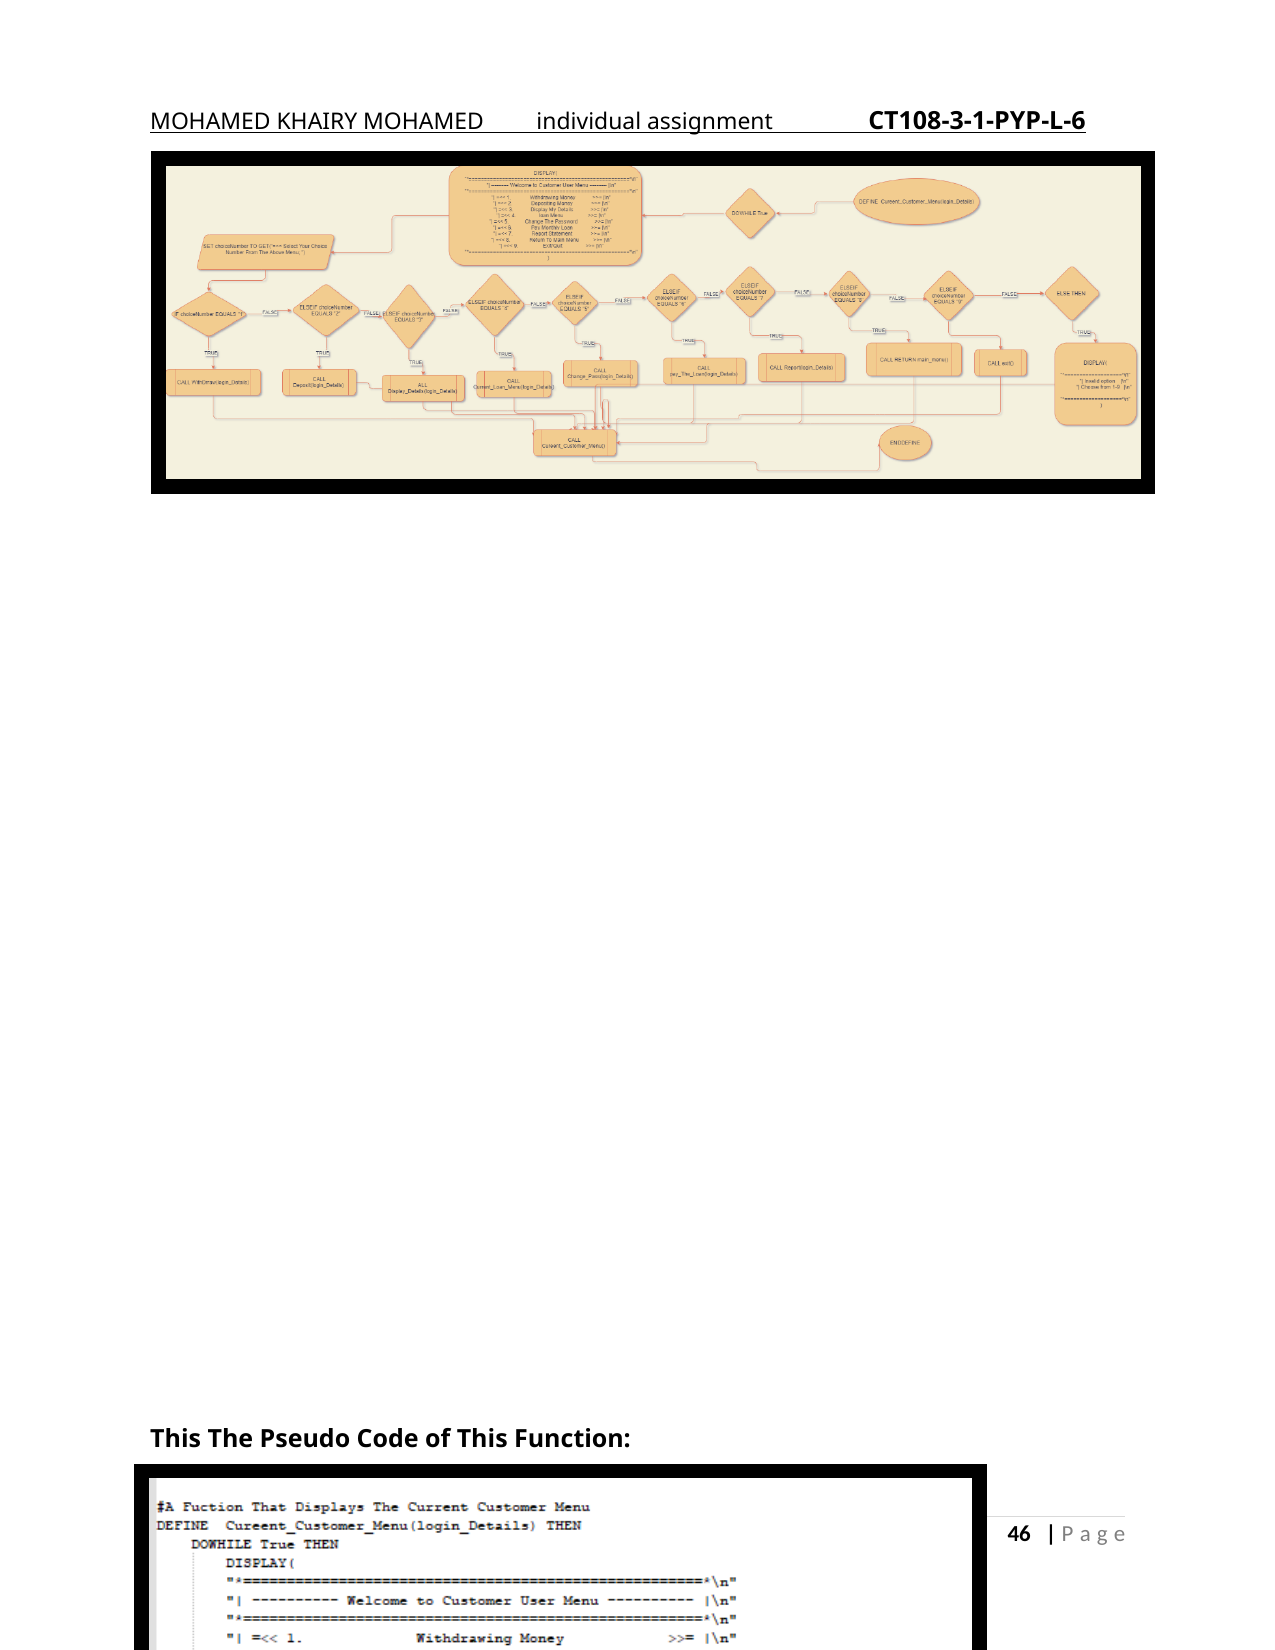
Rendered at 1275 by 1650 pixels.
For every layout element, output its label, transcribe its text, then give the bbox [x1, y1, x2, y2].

text This The Pseudo Code of This Function: [150, 1421, 1125, 1455]
picture [149, 1478, 972, 1650]
picture [166, 166, 1141, 479]
